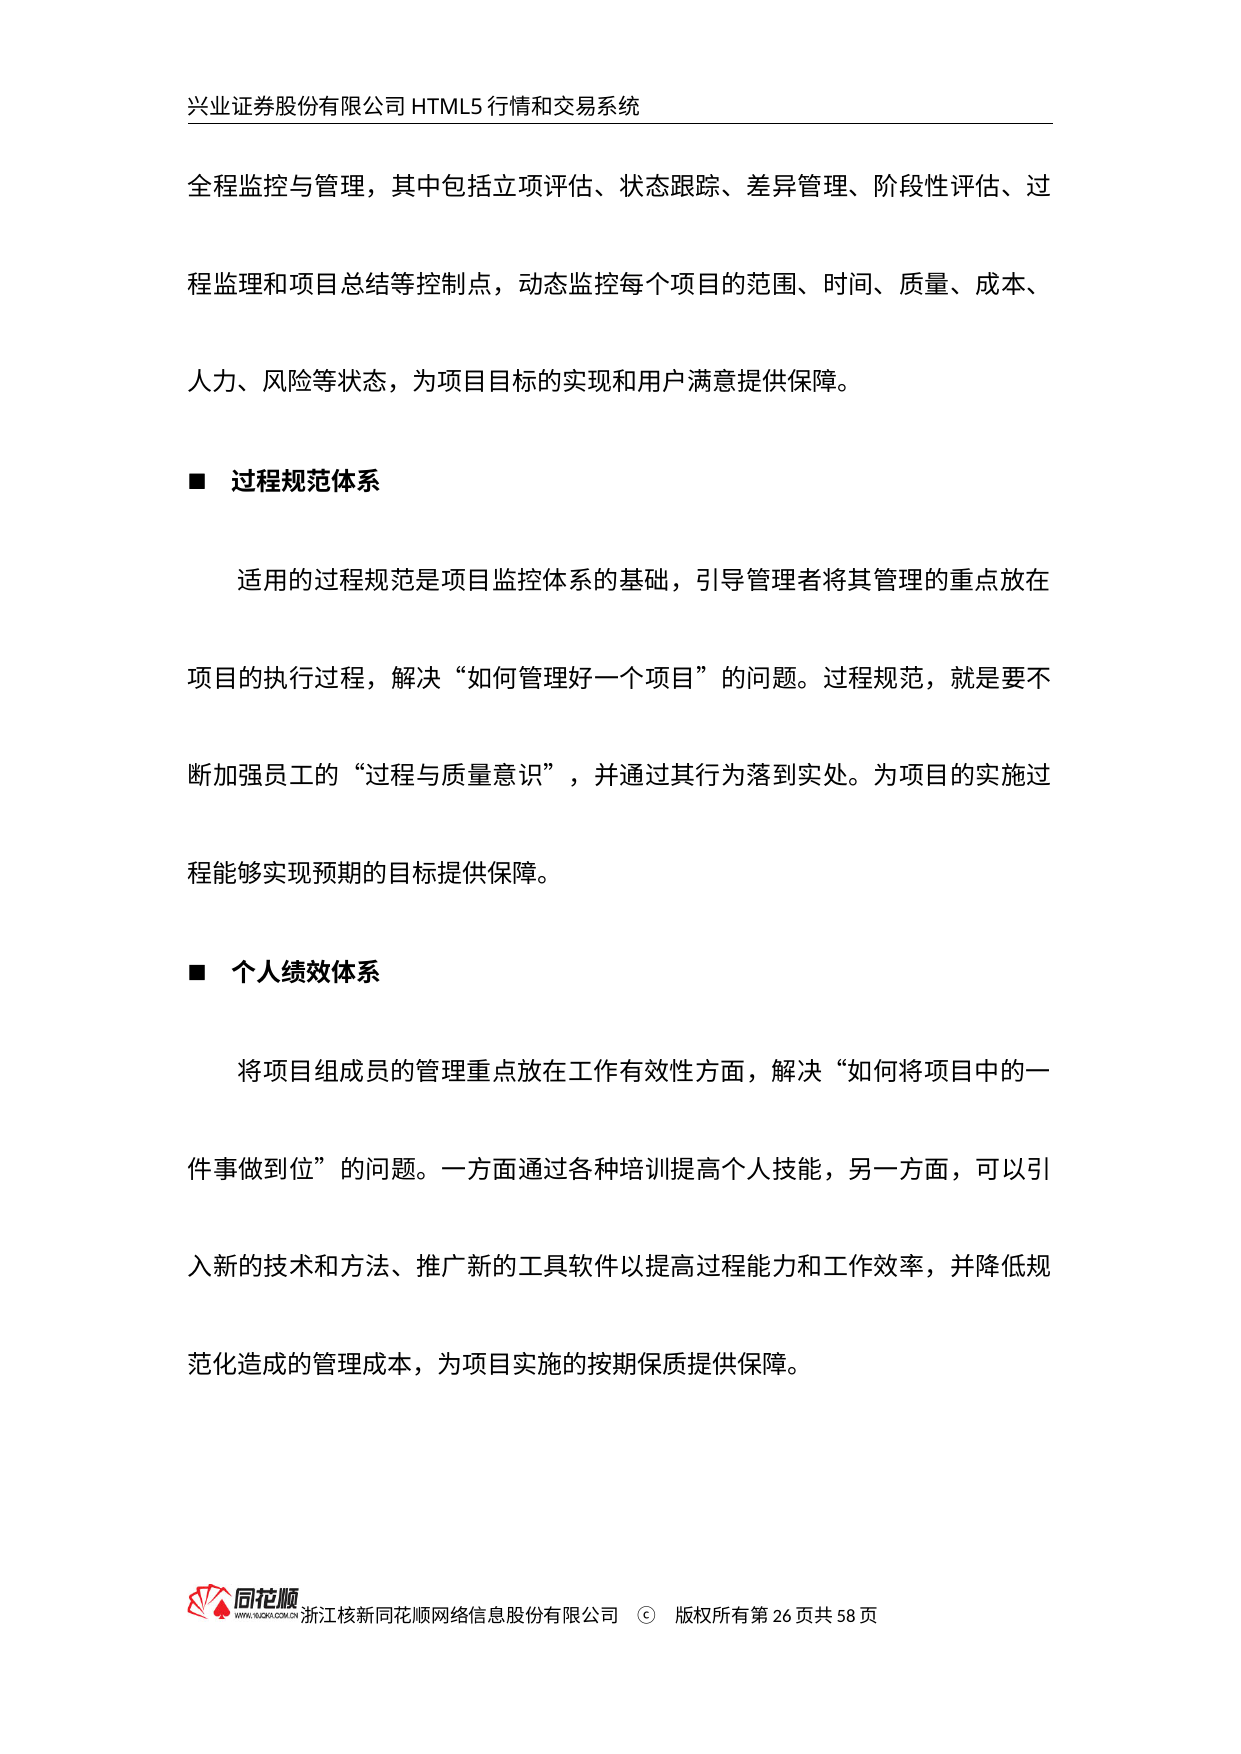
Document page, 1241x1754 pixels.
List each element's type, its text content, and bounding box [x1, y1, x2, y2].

list 过程规范体系 [187, 447, 1053, 512]
text 适用的过程规范是项目监控体系的基础，引导管理者将其管理的重点放在项目的执行过程，解决“如何管理好一个项目”的问题。过程规范，就是要不断加强员工的“过程与质量意识”，并通过其行为落到实处。为项目的实施过程能够实现预期的目标提供保障。 [187, 546, 1053, 904]
picture [187, 1584, 300, 1623]
text 将项目组成员的管理重点放在工作有效性方面，解决“如何将项目中的一件事做到位”的问题。一方面通过各种培训提高个人技能，另一方面，可以引入新的技术和方法、推广新的工具软件以提高过程能力和工作效率，并降低规范化造成的管理成本，为项目实施的按期保质提供保障。 [187, 1037, 1053, 1395]
list 个人绩效体系 [187, 938, 1053, 1003]
